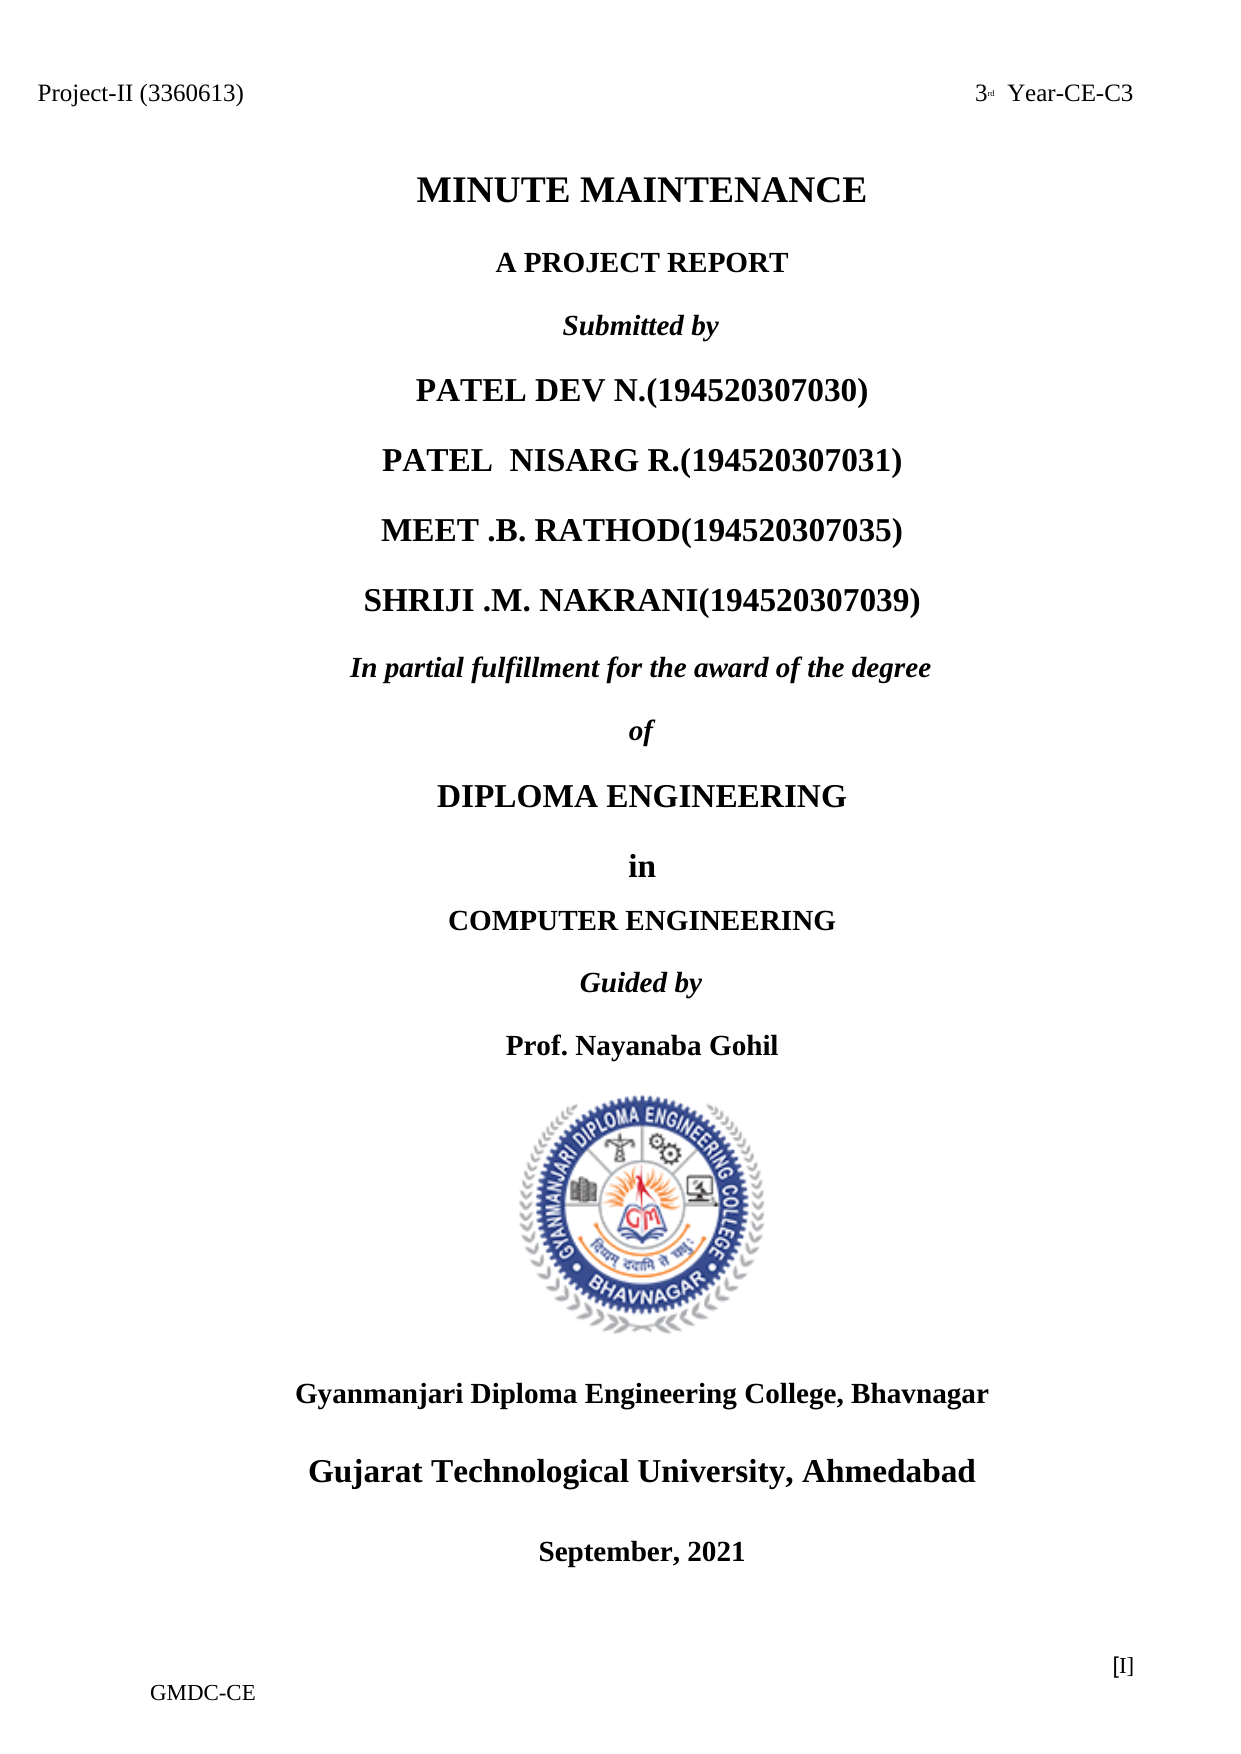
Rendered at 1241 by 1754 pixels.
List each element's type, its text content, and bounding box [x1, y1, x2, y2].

text In partial fulfillment for the award of the degree [150, 650, 1134, 684]
text Submitted by [150, 308, 1134, 341]
text Gujarat Technological University, Ahmedabad [150, 1451, 1134, 1490]
text Gyanmanjari Diploma Engineering College, Bhavnagar [150, 1376, 1134, 1409]
text SHRIJI .M. NAKRANI(194520307039) [150, 580, 1134, 619]
text PATEL DEV N.(194520307030) [150, 370, 1134, 409]
text Guided by [150, 965, 1134, 999]
text MEET .B. RATHOD(194520307035) [150, 510, 1134, 549]
text PATEL NISARG R.(194520307031) [150, 440, 1134, 479]
text A PROJECT REPORT [150, 245, 1134, 278]
text of [150, 713, 1134, 747]
text DIPLOMA ENGINEERING [150, 776, 1134, 814]
text Prof. Nayanaba Gohil [150, 1028, 1134, 1062]
text COMPUTER ENGINEERING [150, 903, 1134, 936]
text MINUTE MAINTENANCE [150, 168, 1134, 211]
text September, 2021 [150, 1534, 1134, 1567]
text in [150, 846, 1134, 884]
picture [514, 1091, 770, 1338]
